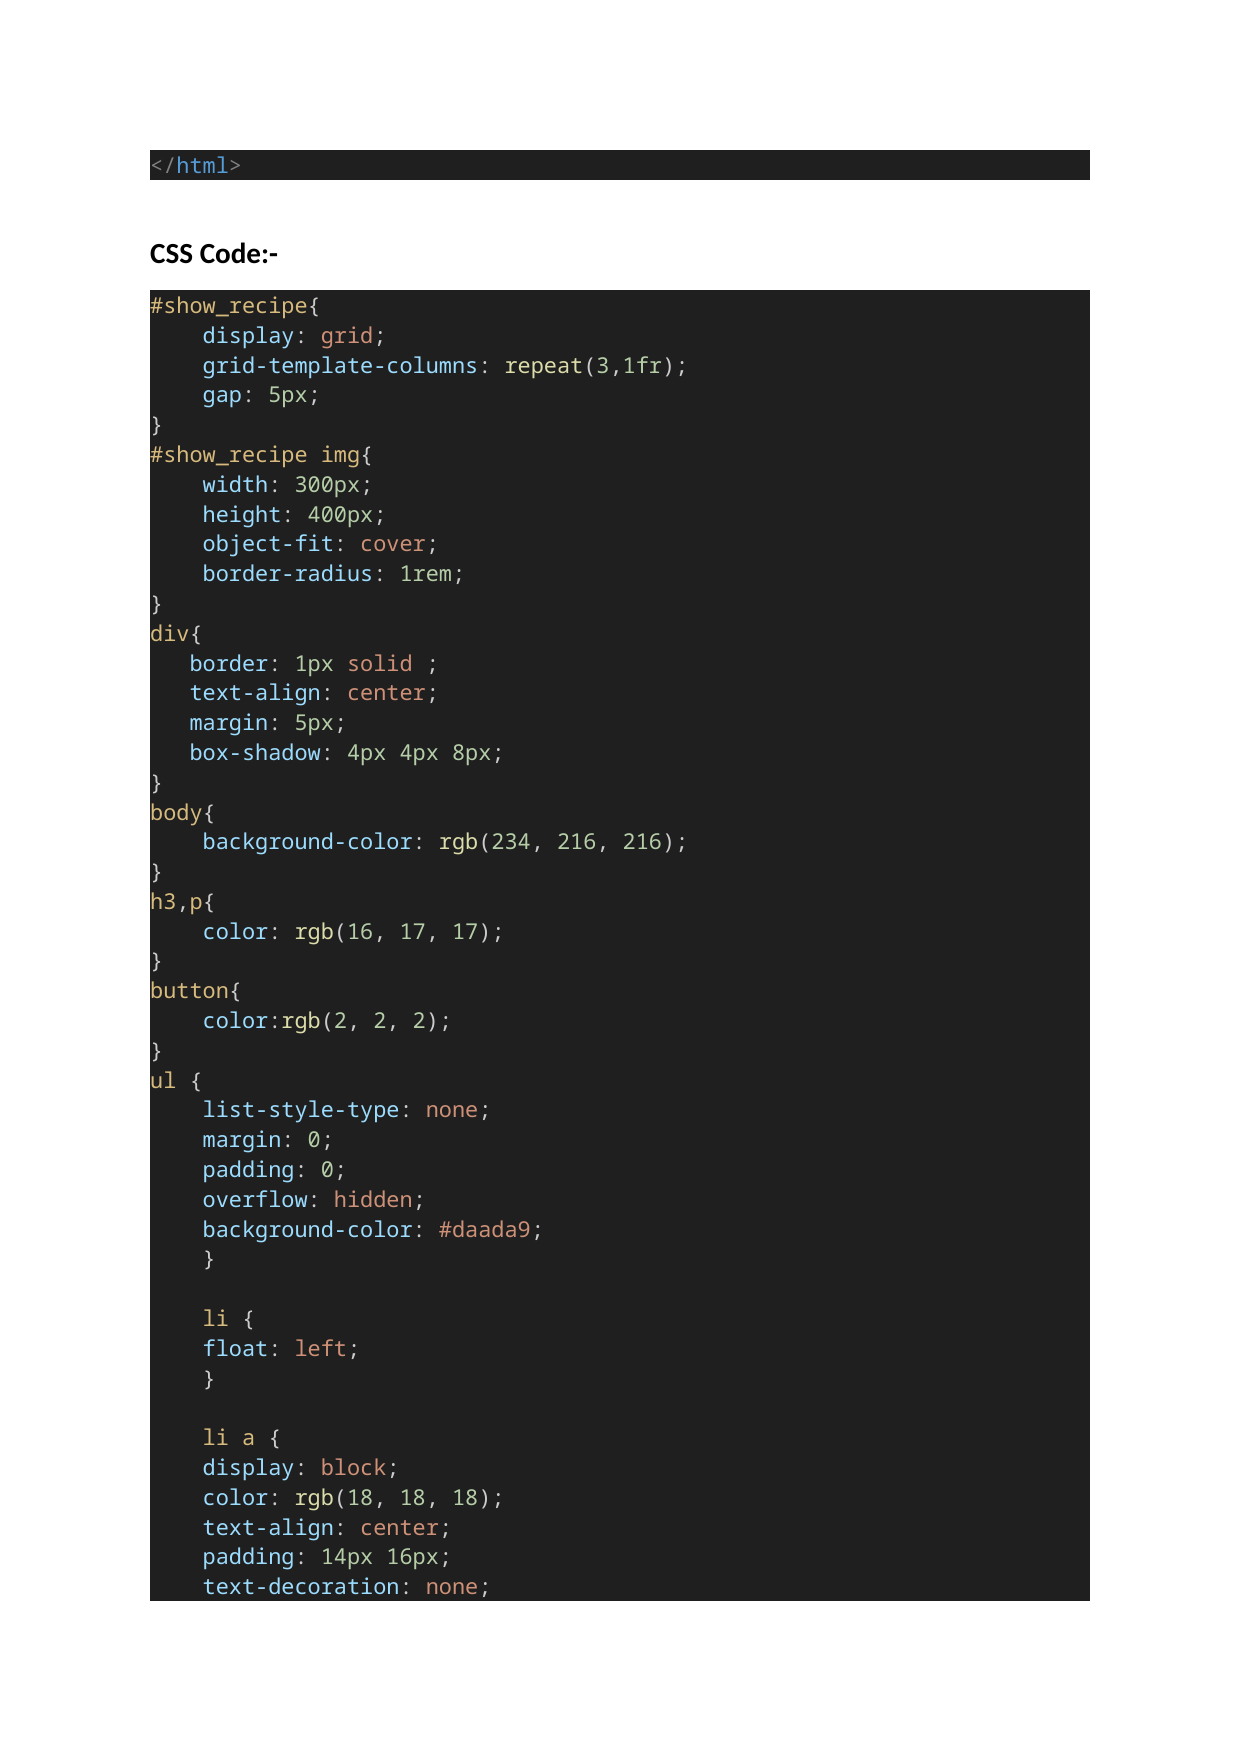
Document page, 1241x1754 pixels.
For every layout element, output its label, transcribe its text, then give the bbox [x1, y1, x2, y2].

text gap: 5px; [150, 379, 1090, 409]
text float: left; [150, 1333, 1090, 1362]
text div{ [150, 618, 1090, 647]
text } [150, 588, 1090, 618]
text CSS Code:- [150, 235, 1090, 271]
text } [150, 1362, 1090, 1392]
text text-align: center; [150, 677, 1090, 707]
text color:rgb(2, 2, 2); [150, 1005, 1090, 1035]
text box-shadow: 4px 4px 8px; [150, 737, 1090, 767]
text list-style-type: none; [150, 1094, 1090, 1124]
text color: rgb(16, 17, 17); [150, 916, 1090, 945]
text background-color: rgb(234, 216, 216); [150, 826, 1090, 856]
text button{ [150, 975, 1090, 1005]
text #show_recipe img{ [150, 439, 1090, 469]
text display: grid; [150, 320, 1090, 349]
text } [150, 1243, 1090, 1273]
text background-color: #daada9; [150, 1213, 1090, 1243]
text width: 300px; [150, 469, 1090, 498]
text } [150, 856, 1090, 886]
text } [150, 1035, 1090, 1064]
text h3,p{ [150, 886, 1090, 916]
text display: block; [150, 1452, 1090, 1482]
text border: 1px solid ; [150, 647, 1090, 677]
text </html> [150, 150, 1090, 180]
text height: 400px; [150, 498, 1090, 528]
text text-align: center; [150, 1511, 1090, 1541]
text margin: 5px; [150, 707, 1090, 737]
text text-decoration: none; [150, 1571, 1090, 1601]
text overflow: hidden; [150, 1184, 1090, 1213]
text ul { [150, 1064, 1090, 1094]
text padding: 14px 16px; [150, 1541, 1090, 1571]
text body{ [150, 796, 1090, 826]
text li { [150, 1303, 1090, 1333]
text #show_recipe{ [150, 290, 1090, 320]
text color: rgb(18, 18, 18); [150, 1482, 1090, 1511]
text } [150, 409, 1090, 439]
text padding: 0; [150, 1154, 1090, 1184]
text border-radius: 1rem; [150, 558, 1090, 588]
text object-fit: cover; [150, 528, 1090, 558]
text margin: 0; [150, 1124, 1090, 1154]
text li a { [150, 1422, 1090, 1452]
text } [150, 767, 1090, 796]
text grid-template-columns: repeat(3,1fr); [150, 349, 1090, 379]
text } [150, 945, 1090, 975]
